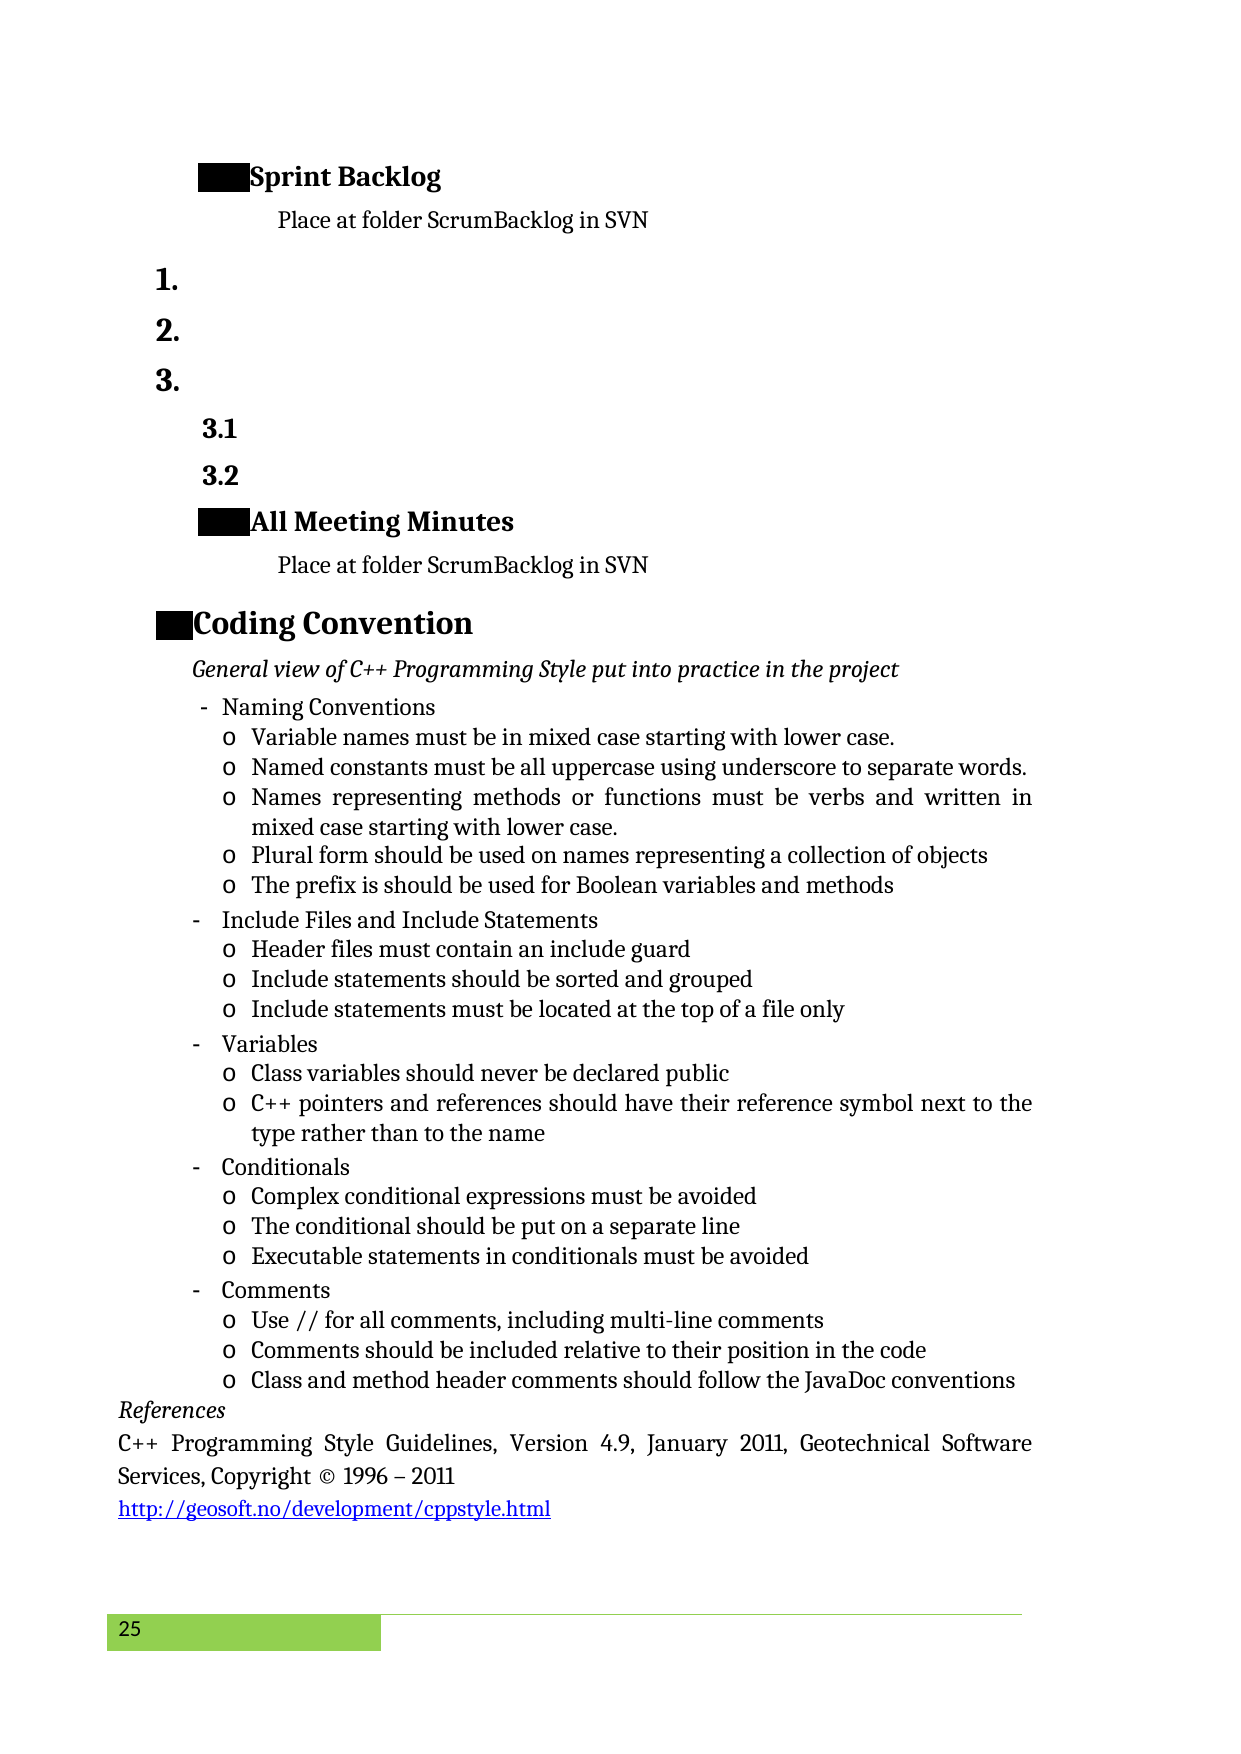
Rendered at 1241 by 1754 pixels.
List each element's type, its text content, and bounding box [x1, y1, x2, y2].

list Names representing methods or functions must be verbs and written in mixed case starting with lower case. [222, 782, 1033, 841]
list Use // for all comments, including multi-line comments [222, 1306, 1033, 1336]
list The conditional should be put on a separate line [222, 1212, 1033, 1242]
list Complex conditional expressions must be avoided [222, 1182, 1033, 1212]
list Variable names must be in mixed case starting with lower case. [222, 722, 1033, 752]
list Class and method header comments should follow the JavaDoc conventions [222, 1366, 1033, 1396]
list Conditionals [192, 1148, 1033, 1182]
list Variables [192, 1025, 1033, 1059]
list The prefix is should be used for Boolean variables and methods [222, 871, 1033, 901]
text General view of C++ Programming Style put into practice in the project [192, 655, 1033, 684]
list Comments [192, 1272, 1033, 1306]
list Named constants must be all uppercase using underscore to separate words. [222, 752, 1033, 782]
list Comments should be included relative to their position in the code [222, 1336, 1033, 1366]
list Include statements must be located at the top of a file only [222, 995, 1033, 1025]
subtitle Sprint Backlog [198, 160, 1033, 194]
text Place at folder ScrumBacklog in SVN [277, 551, 1033, 579]
list Include Files and Include Statements [192, 901, 1033, 935]
list Class variables should never be declared public [222, 1059, 1033, 1089]
subtitle All Meeting Minutes [198, 505, 1033, 538]
text Place at folder ScrumBacklog in SVN [277, 206, 1033, 235]
list C++ pointers and references should have their reference symbol next to the type rather than to the name [222, 1089, 1033, 1148]
list Header files must contain an include guard [222, 935, 1033, 965]
list Naming Conventions [200, 688, 1033, 722]
text C++ Programming Style Guidelines, Version 4.9, January 2011, Geotechnical Software Services, Copyright © 1996 – 2011 [118, 1429, 1033, 1491]
text http://geosoft.no/development/cppstyle.html [118, 1495, 1033, 1522]
list Plural form should be used on names representing a collection of objects [222, 841, 1033, 871]
text References [118, 1396, 1033, 1425]
list Include statements should be sorted and grouped [222, 965, 1033, 995]
subtitle Coding Convention [156, 604, 1033, 643]
list Executable statements in conditionals must be avoided [222, 1242, 1033, 1272]
